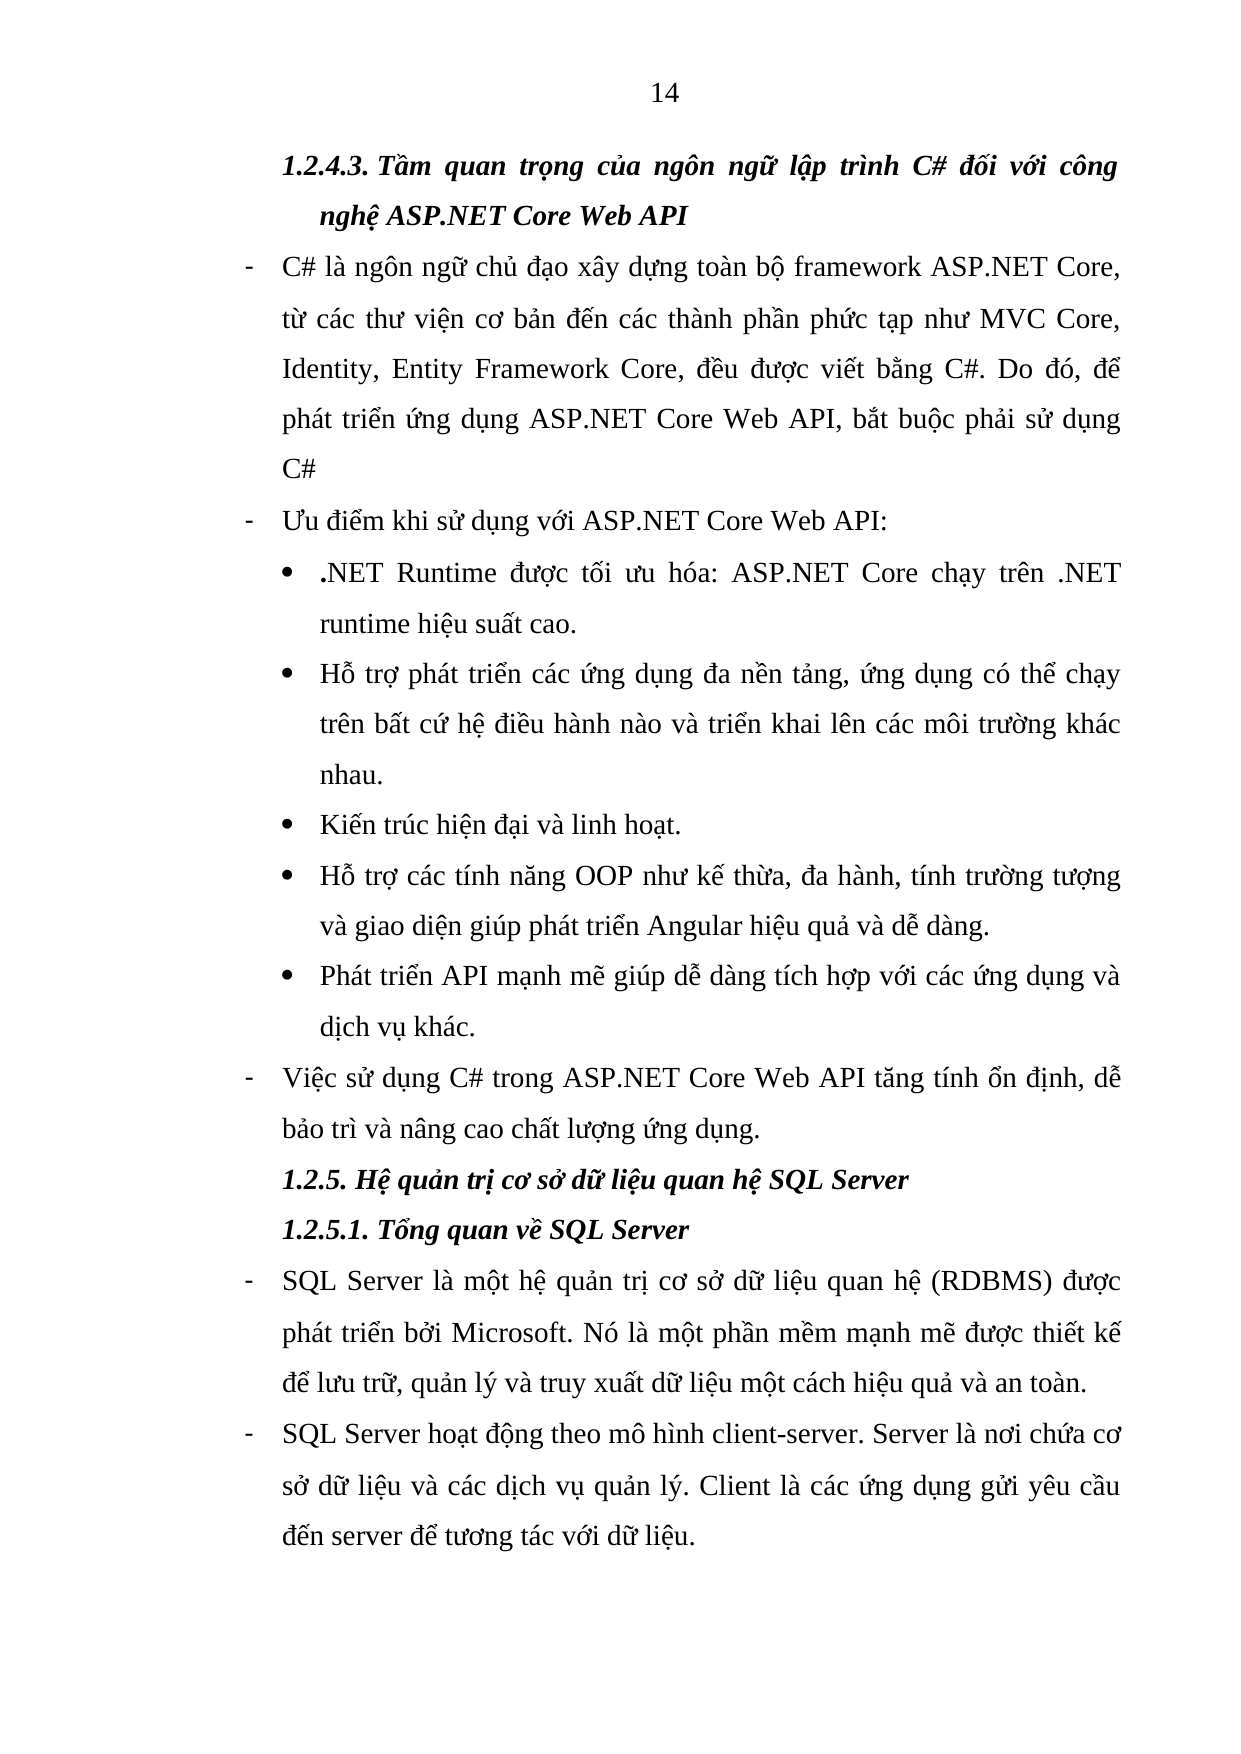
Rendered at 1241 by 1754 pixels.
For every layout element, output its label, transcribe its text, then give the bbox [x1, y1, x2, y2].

list Ưu điểm khi sử dụng với ASP.NET Core Web API: [244, 502, 1122, 538]
list SQL Server hoạt động theo mô hình client-server. Server là nơi chứa cơ sở dữ liệu và các dịch vụ quản lý. Client là các ứng dụng gửi yêu cầu đến server để tương tác với dữ liệu. [244, 1415, 1122, 1552]
list SQL Server là một hệ quản trị cơ sở dữ liệu quan hệ (RDBMS) được phát triển bởi Microsoft. Nó là một phần mềm mạnh mẽ được thiết kế để lưu trữ, quản lý và truy xuất dữ liệu một cách hiệu quả và an toàn. [244, 1262, 1122, 1399]
list C# là ngôn ngữ chủ đạo xây dựng toàn bộ framework ASP.NET Core, từ các thư viện cơ bản đến các thành phần phức tạp như MVC Core, Identity, Entity Framework Core, đều được viết bằng C#. Do đó, để phát triển ứng dụng ASP.NET Core Web API, bắt buộc phải sử dụng C# [244, 248, 1122, 485]
list Hỗ trợ phát triển các ứng dụng đa nền tảng, ứng dụng có thể chạy trên bất cứ hệ điều hành nào và triển khai lên các môi trường khác nhau. [282, 656, 1122, 790]
text Tầm quan trọng của ngôn ngữ lập trình C# đối với công nghệ ASP.NET Core Web API [282, 148, 1122, 232]
list Kiến trúc hiện đại và linh hoạt. [282, 807, 1122, 841]
text Tổng quan về SQL Server [282, 1212, 1122, 1246]
list Phát triển API mạnh mẽ giúp dễ dàng tích hợp với các ứng dụng và dịch vụ khác. [282, 958, 1122, 1042]
list Hỗ trợ các tính năng OOP như kế thừa, đa hành, tính trường tượng và giao diện giúp phát triển Angular hiệu quả và dễ dàng. [282, 858, 1122, 942]
list .NET Runtime được tối ưu hóa: ASP.NET Core chạy trên .NET runtime hiệu suất cao. [282, 555, 1122, 639]
text Hệ quản trị cơ sở dữ liệu quan hệ SQL Server [282, 1162, 1122, 1195]
list Việc sử dụng C# trong ASP.NET Core Web API tăng tính ổn định, dễ bảo trì và nâng cao chất lượng ứng dụng. [244, 1059, 1122, 1145]
